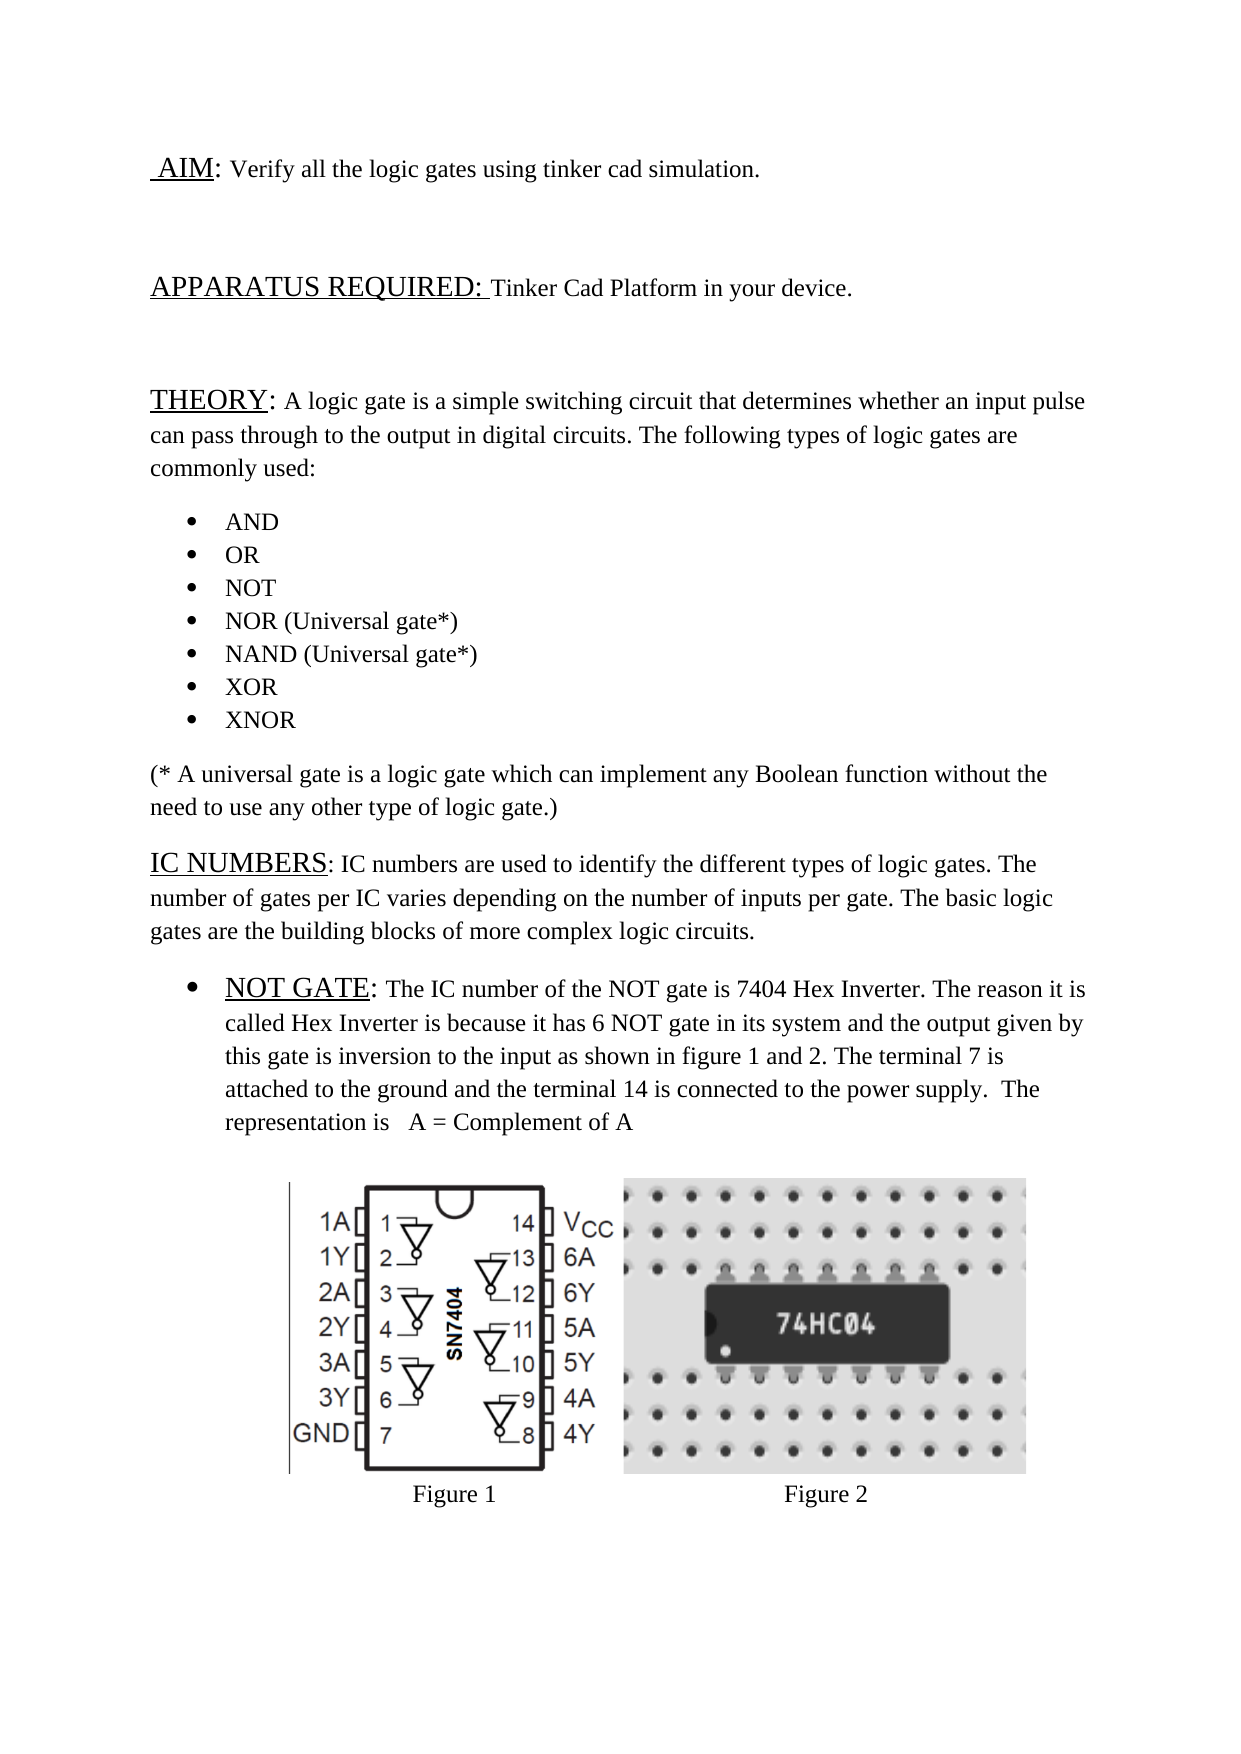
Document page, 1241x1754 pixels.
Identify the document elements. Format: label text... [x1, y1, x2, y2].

list XOR [187, 672, 1090, 701]
list Figure 1 Figure 2 [225, 1479, 1090, 1507]
list NOT GATE: The IC number of the NOT gate is 7404 Hex Inverter. The reason it is called Hex Inverter is because it has 6 NOT gate in its system and the output given by this gate is inversion to the input as shown in figure 1 and 2. The terminal 7 is attached to the ground and the terminal 14 is connected to the power supply. The representation is A = Complement of A [187, 970, 1090, 1136]
list NOT [187, 573, 1090, 601]
list XNOR [187, 705, 1090, 733]
text AIM: Verify all the logic gates using tinker cad simulation. [150, 150, 1090, 183]
picture [623, 1178, 1027, 1474]
list OR [187, 540, 1090, 568]
list AND [187, 507, 1090, 535]
text THEORY: A logic gate is a simple switching circuit that determines whether an input pulse can pass through to the output in digital circuits. The following types of logic gates are commonly used: [150, 382, 1090, 482]
list NAND (Universal gate*) [187, 639, 1090, 667]
text IC NUMBERS: IC numbers are used to identify the different types of logic gates. The number of gates per IC varies depending on the number of inputs per gate. The basic logic gates are the building blocks of more complex logic circuits. [150, 846, 1090, 945]
list NOR (Universal gate*) [187, 606, 1090, 634]
text APPARATUS REQUIRED: Tinker Cad Platform in your device. [150, 269, 1090, 302]
text (* A universal gate is a logic gate which can implement any Boolean function without the need to use any other type of logic gate.) [150, 759, 1090, 820]
picture [288, 1182, 617, 1474]
